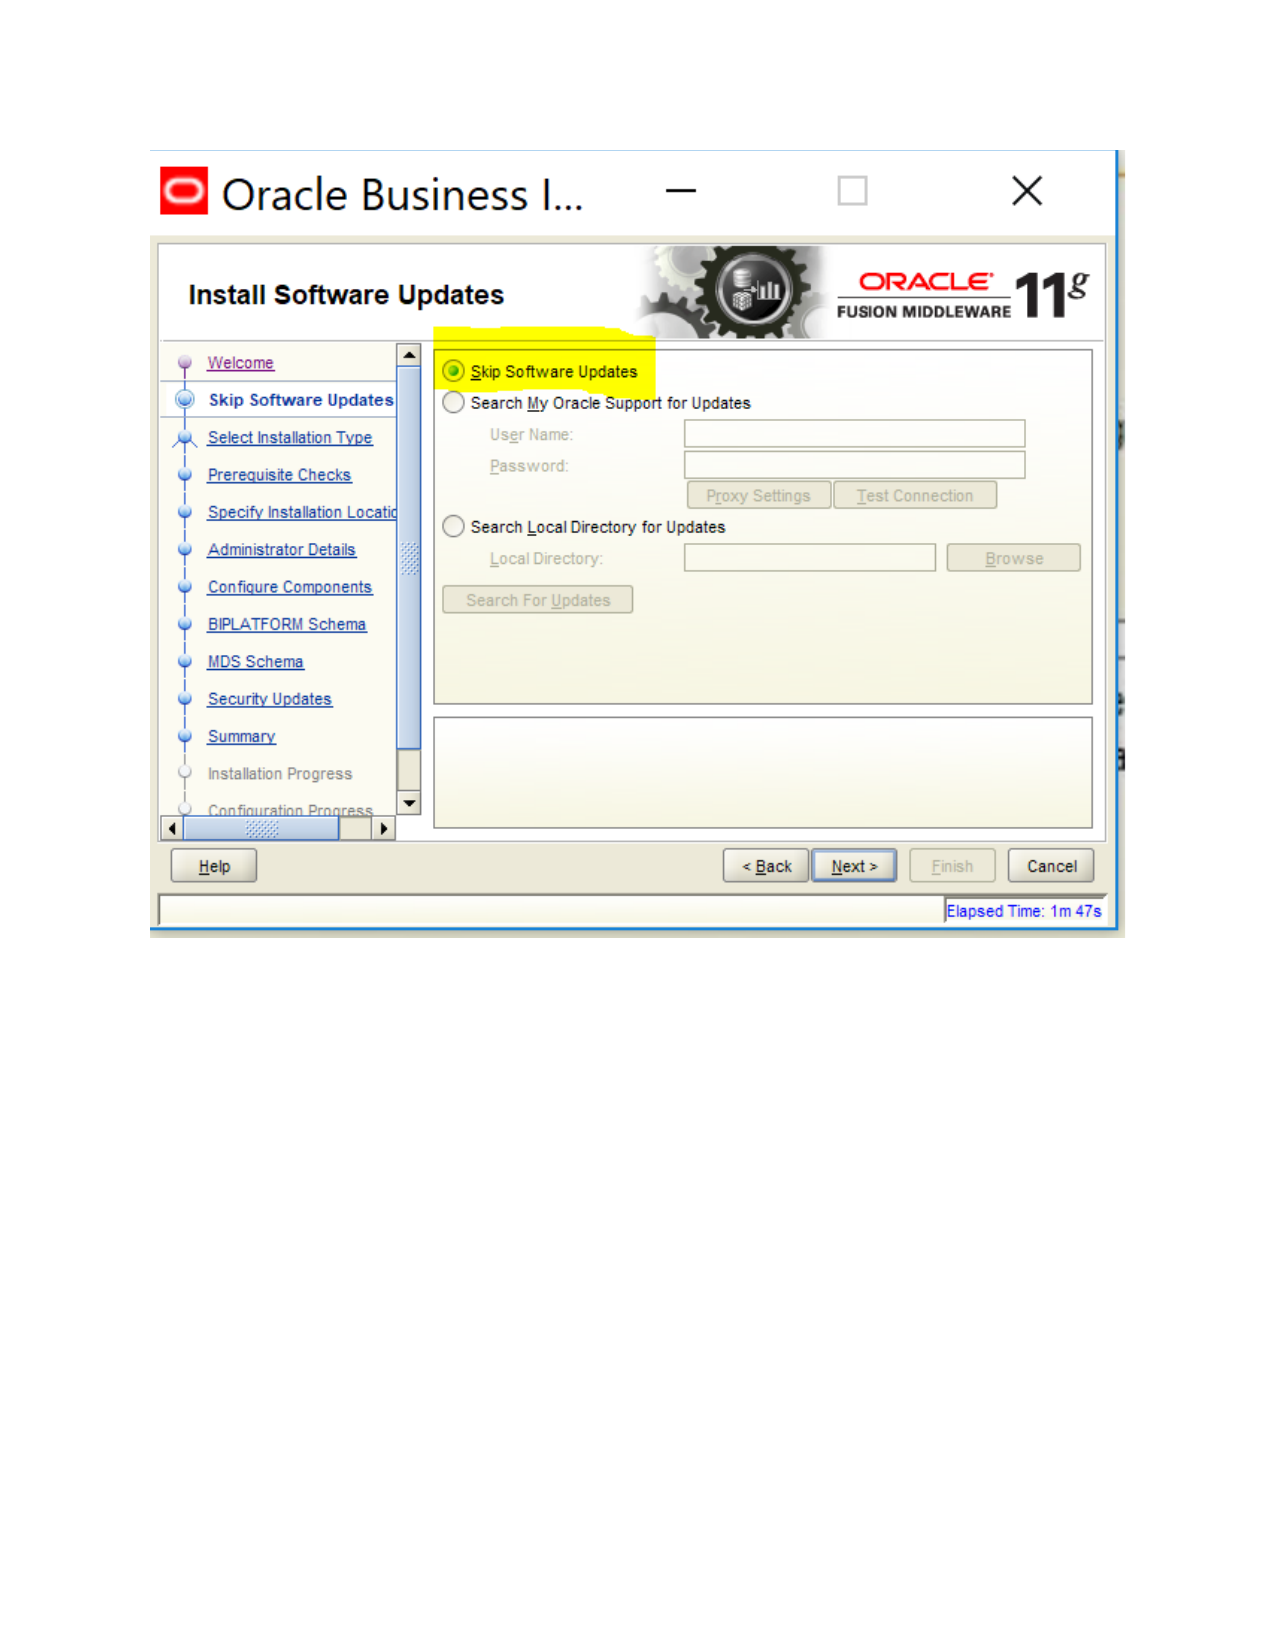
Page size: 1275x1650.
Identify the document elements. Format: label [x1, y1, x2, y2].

picture [150, 150, 1125, 938]
